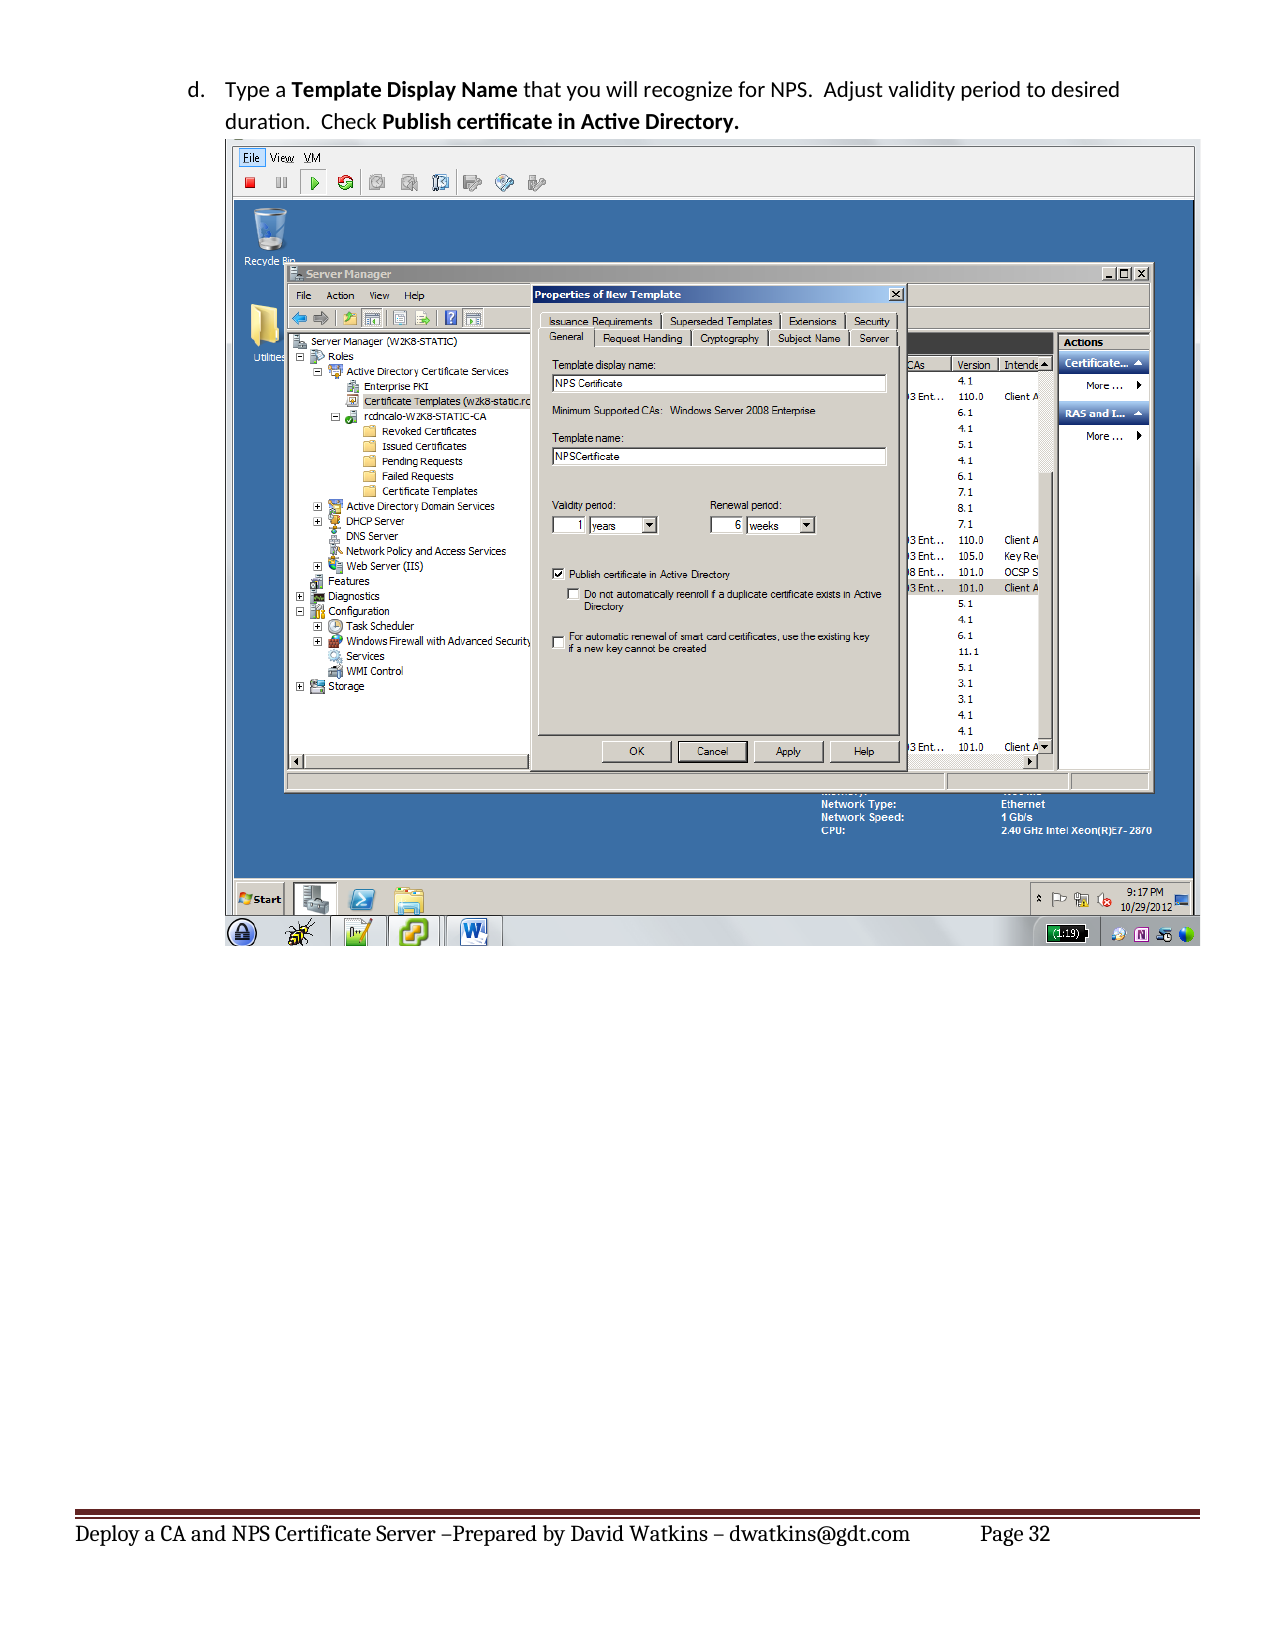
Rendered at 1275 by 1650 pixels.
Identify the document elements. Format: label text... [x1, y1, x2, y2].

picture [225, 139, 1200, 946]
